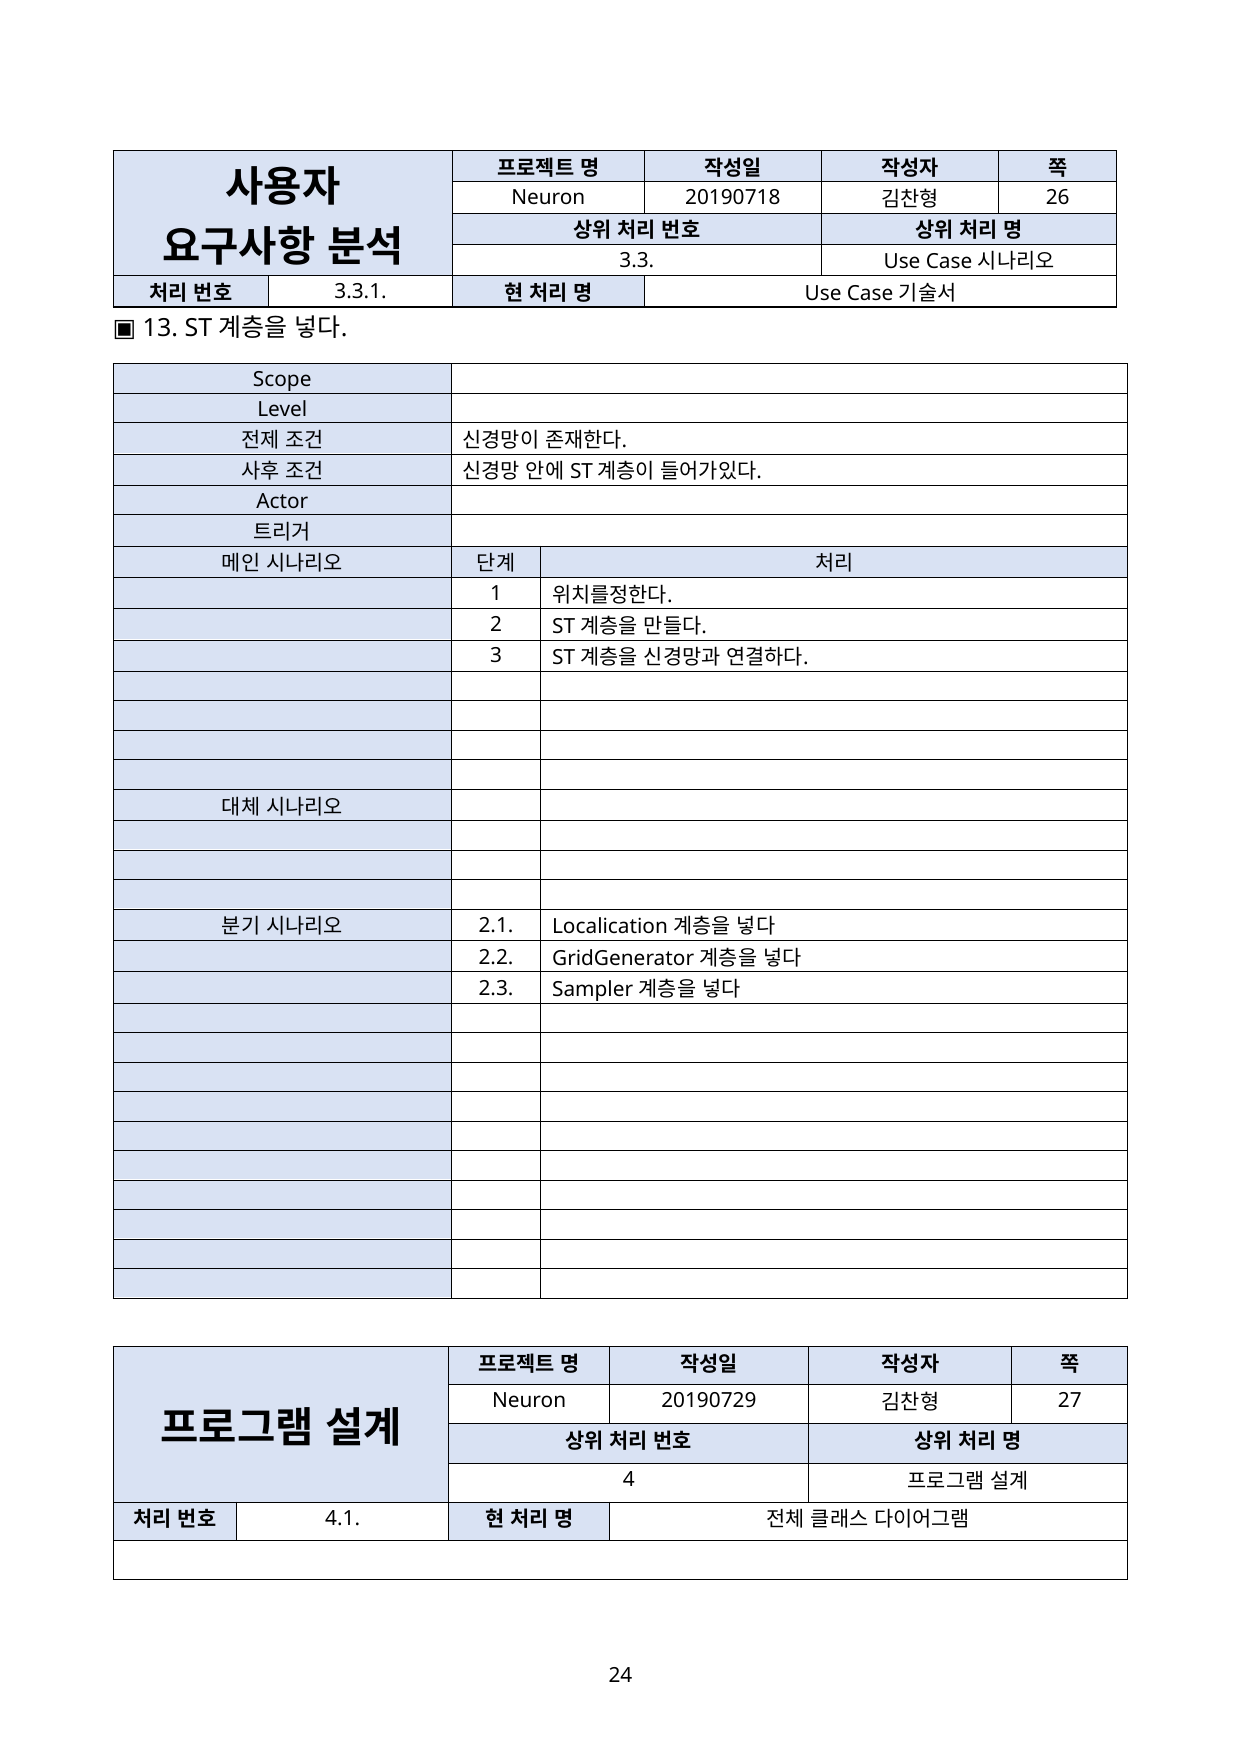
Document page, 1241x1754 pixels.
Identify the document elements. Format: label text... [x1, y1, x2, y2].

table_cell [541, 1063, 1127, 1091]
table_cell [452, 486, 1127, 514]
table_cell [541, 1210, 1127, 1238]
table_cell [114, 880, 451, 908]
table_cell [452, 1004, 540, 1032]
table_cell [114, 1541, 1127, 1579]
table_cell [452, 1122, 540, 1150]
table_cell 처리 번호 [114, 276, 268, 306]
table_cell 2.2. [452, 941, 540, 971]
table_header 작성일 [645, 151, 821, 181]
table_cell 3.3. [453, 245, 821, 275]
table_cell [541, 1269, 1127, 1297]
table_cell [541, 790, 1127, 820]
table_cell [114, 941, 451, 971]
table_cell [452, 1063, 540, 1091]
table_header 프로젝트 명 [453, 151, 644, 181]
table_cell [541, 731, 1127, 759]
table_cell [452, 1240, 540, 1268]
table_cell Use Case 시나리오 [822, 245, 1116, 275]
table_cell [114, 1269, 451, 1297]
table_cell [452, 1181, 540, 1209]
table_cell [452, 1092, 540, 1121]
table_cell [541, 1151, 1127, 1179]
table_cell [541, 880, 1127, 908]
table_cell [452, 821, 540, 849]
table_cell [114, 1240, 451, 1268]
table_cell 전제 조건 [114, 423, 451, 453]
table_cell 상위 처리 명 [809, 1424, 1127, 1463]
table_cell ST 계층을 만들다. [541, 609, 1127, 639]
table_cell ST 계층을 신경망과 연결하다. [541, 641, 1127, 671]
table_cell [114, 1151, 451, 1179]
table_cell 사후 조건 [114, 455, 451, 485]
table_header 작성자 [809, 1347, 1011, 1384]
table_cell Actor [114, 486, 451, 514]
table_header 프로그램 설계 [114, 1347, 448, 1502]
table_cell [452, 1269, 540, 1297]
table_cell 현 처리 명 [449, 1503, 609, 1540]
table_cell [114, 1004, 451, 1032]
table_cell [114, 1122, 451, 1150]
table_cell [452, 851, 540, 879]
table_cell Use Case 기술서 [645, 276, 1116, 306]
table_cell 김찬형 [809, 1385, 1011, 1423]
text ▣ 13. ST 계층을 넣다. [112, 307, 1128, 344]
table_cell [541, 1240, 1127, 1268]
table_cell Level [114, 394, 451, 422]
table_cell 3.3.1. [269, 276, 452, 306]
table_cell Sampler 계층을 넣다 [541, 972, 1127, 1003]
table_cell [114, 609, 451, 639]
table_cell 단계 [452, 547, 540, 577]
table_cell [452, 880, 540, 908]
table_cell 김찬형 [822, 182, 998, 212]
table_cell [452, 1151, 540, 1179]
table_cell 1 [452, 578, 540, 608]
table_header Scope [114, 364, 451, 393]
table_cell [452, 731, 540, 759]
table_cell [114, 1210, 451, 1238]
table_cell 27 [1012, 1385, 1127, 1423]
table_header 쪽 [1012, 1347, 1127, 1384]
table_cell 분기 시나리오 [114, 910, 451, 940]
table_cell 처리 번호 [114, 1503, 236, 1540]
table_cell [452, 1210, 540, 1238]
table_cell 상위 처리 번호 [449, 1424, 808, 1463]
table_cell 신경망 안에 ST계층이 들어가있다. [452, 455, 1127, 485]
table_cell 트리거 [114, 515, 451, 546]
table_header 프로젝트 명 [449, 1347, 609, 1384]
table_cell 3 [452, 641, 540, 671]
table_cell 처리 [541, 547, 1127, 577]
table_cell [541, 760, 1127, 789]
table_cell [114, 972, 451, 1003]
table_cell [541, 1004, 1127, 1032]
table_cell 20190729 [610, 1385, 808, 1423]
table_cell [452, 1033, 540, 1062]
table_cell [452, 701, 540, 730]
table_header 작성자 [822, 151, 998, 181]
table_cell [114, 1092, 451, 1121]
table_header 사용자 요구사항 분석 [114, 151, 452, 275]
table_cell [114, 641, 451, 671]
table_header [452, 364, 1127, 393]
table_cell [114, 701, 451, 730]
table_cell [452, 672, 540, 700]
table_cell [541, 821, 1127, 849]
table_cell 상위 처리 번호 [453, 214, 821, 244]
table_cell [541, 1181, 1127, 1209]
table_cell 메인 시나리오 [114, 547, 451, 577]
table_cell 대체 시나리오 [114, 790, 451, 820]
table_cell 신경망이 존재한다. [452, 423, 1127, 453]
table_cell GridGenerator 계층을 넣다 [541, 941, 1127, 971]
table_cell 프로그램 설계 [809, 1464, 1127, 1502]
table_cell 2 [452, 609, 540, 639]
table_cell [114, 578, 451, 608]
table_cell 상위 처리 명 [822, 214, 1116, 244]
table_cell 20190718 [645, 182, 821, 212]
table_cell Localication 계층을 넣다 [541, 910, 1127, 940]
table_cell [541, 851, 1127, 879]
table_cell 26 [999, 182, 1116, 212]
table_cell [114, 1181, 451, 1209]
table_cell [114, 672, 451, 700]
table_cell [114, 1033, 451, 1062]
table_cell [452, 760, 540, 789]
table_cell [114, 851, 451, 879]
table_cell [541, 1122, 1127, 1150]
table_cell 4 [449, 1464, 808, 1502]
table_cell [114, 821, 451, 849]
table_cell [541, 701, 1127, 730]
table_cell [452, 790, 540, 820]
table_cell 현 처리 명 [453, 276, 644, 306]
table_header 작성일 [610, 1347, 808, 1384]
table_cell [541, 672, 1127, 700]
table_cell 4.1. [237, 1503, 448, 1540]
table_header 쪽 [999, 151, 1116, 181]
table_cell Neuron [449, 1385, 609, 1423]
table_cell [452, 515, 1127, 546]
table_cell 전체 클래스 다이어그램 [610, 1503, 1127, 1540]
table_cell 위치를정한다. [541, 578, 1127, 608]
table_cell [114, 1063, 451, 1091]
table_cell 2.3. [452, 972, 540, 1003]
table_cell [114, 731, 451, 759]
table_cell [541, 1092, 1127, 1121]
table_cell Neuron [453, 182, 644, 212]
table_cell [452, 394, 1127, 422]
table_cell 2.1. [452, 910, 540, 940]
table_cell [114, 760, 451, 789]
table_cell [541, 1033, 1127, 1062]
